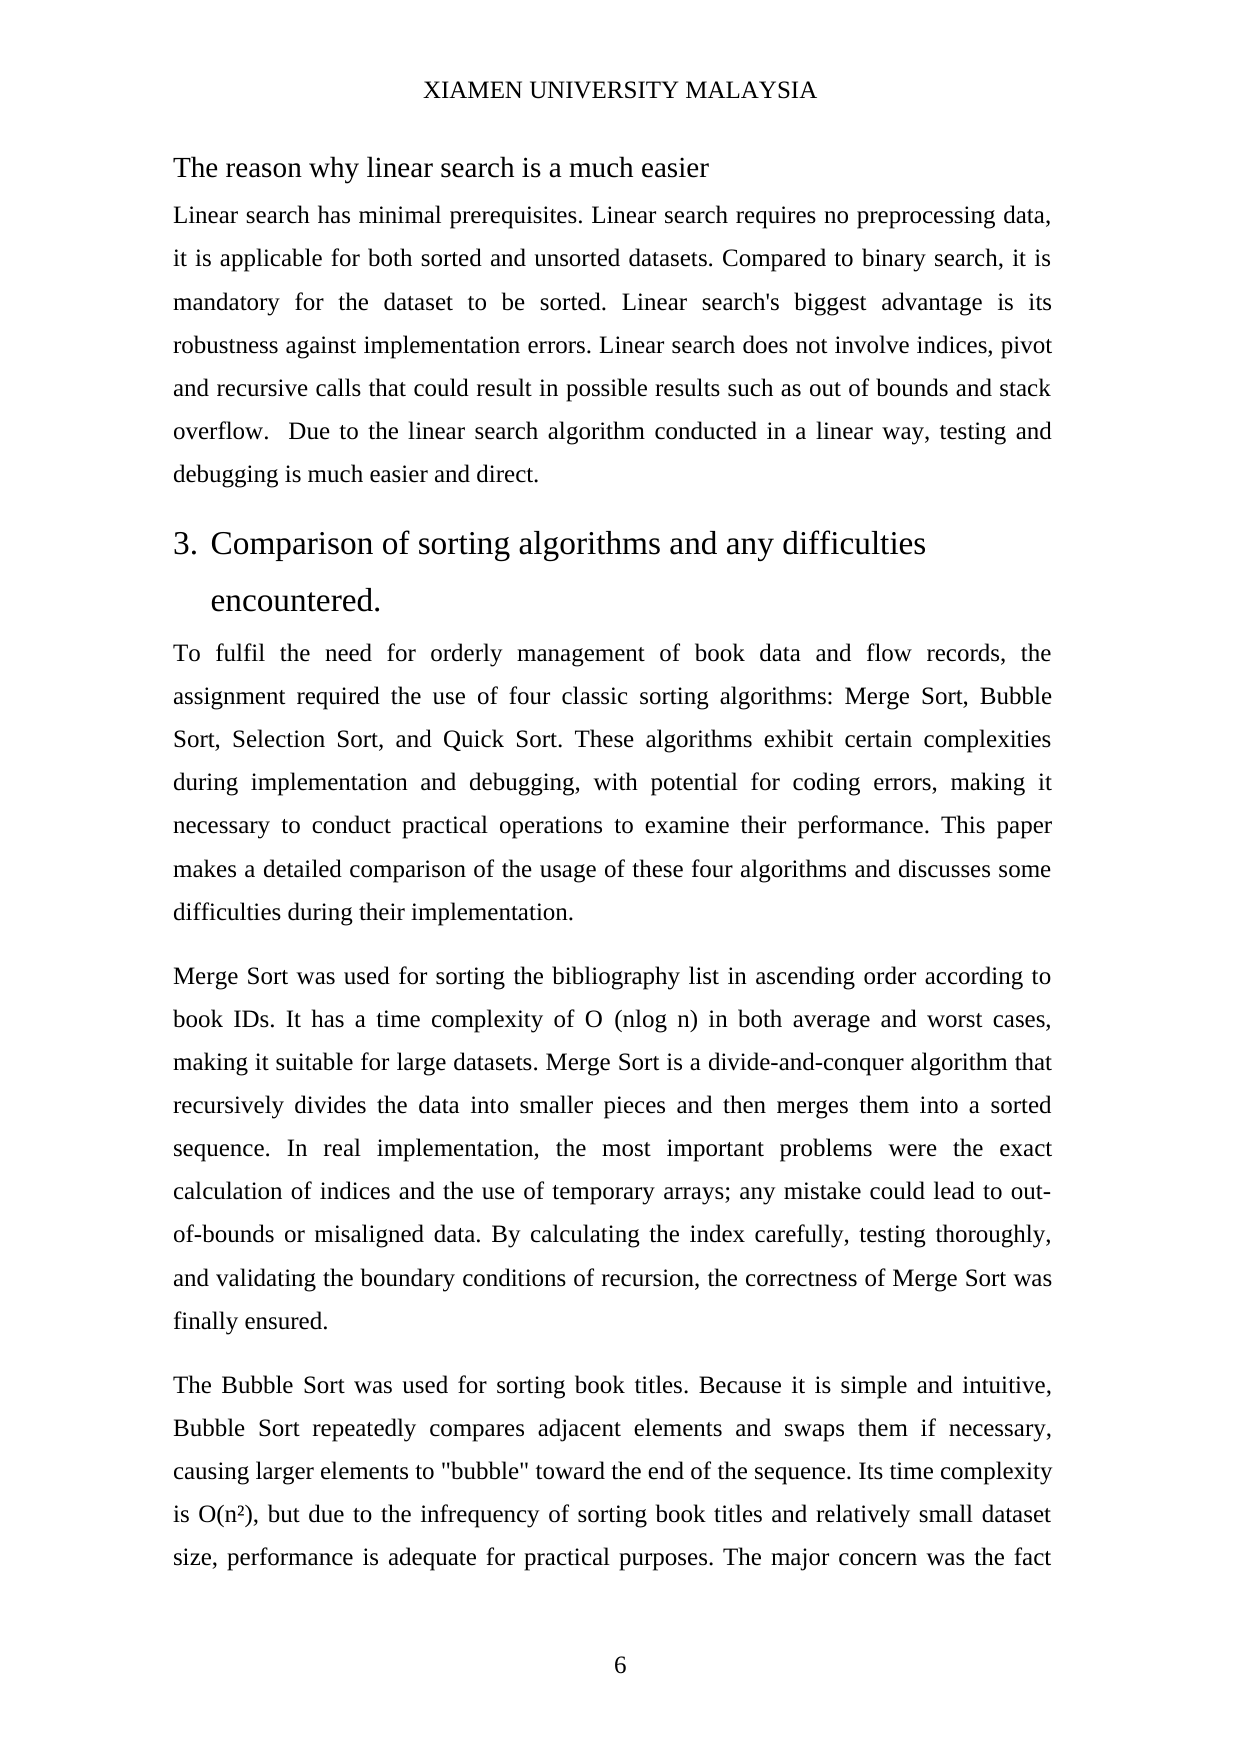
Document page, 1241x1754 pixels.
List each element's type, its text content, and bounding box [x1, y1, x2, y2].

text To fulfil the need for orderly management of book data and flow records, the assignment required the use of four classic sorting algorithms: Merge Sort, Bubble Sort, Selection Sort, and Quick Sort. These algorithms exhibit certain complexities during implementation and debugging, with potential for coding errors, making it necessary to conduct practical operations to examine their performance. This paper makes a detailed comparison of the usage of these four algorithms and discusses some difficulties during their implementation. [173, 638, 1053, 926]
text Linear search has minimal prerequisites. Linear search requires no preprocessing data, it is applicable for both sorted and unsorted datasets. Compared to binary search, it is mandatory for the dataset to be sorted. Linear search's biggest advantage is its robustness against implementation errors. Linear search does not involve indices, pivot and recursive calls that could result in possible results such as out of bounds and stack overflow. Due to the linear search algorithm conducted in a linear way, testing and debugging is much easier and direct. [173, 200, 1053, 488]
text Merge Sort was used for sorting the bibliography list in ascending order according to book IDs. It has a time complexity of O (nlog n) in both average and worst cases, making it suitable for large datasets. Merge Sort is a divide-and-conquer algorithm that recursively divides the data into smaller pieces and then merges them into a sorted sequence. In real implementation, the most important problems were the exact calculation of indices and the use of temporary arrays; any mistake could lead to out-of-bounds or misaligned data. By calculating the index carefully, testing thoroughly, and validating the boundary conditions of recursion, the correctness of Merge Sort was finally ensured. [173, 961, 1053, 1334]
subtitle The reason why linear search is a much easier [173, 150, 1053, 183]
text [173, 1370, 1053, 1571]
subtitle Comparison of sorting algorithms and any difficulties encountered. [173, 523, 1053, 619]
